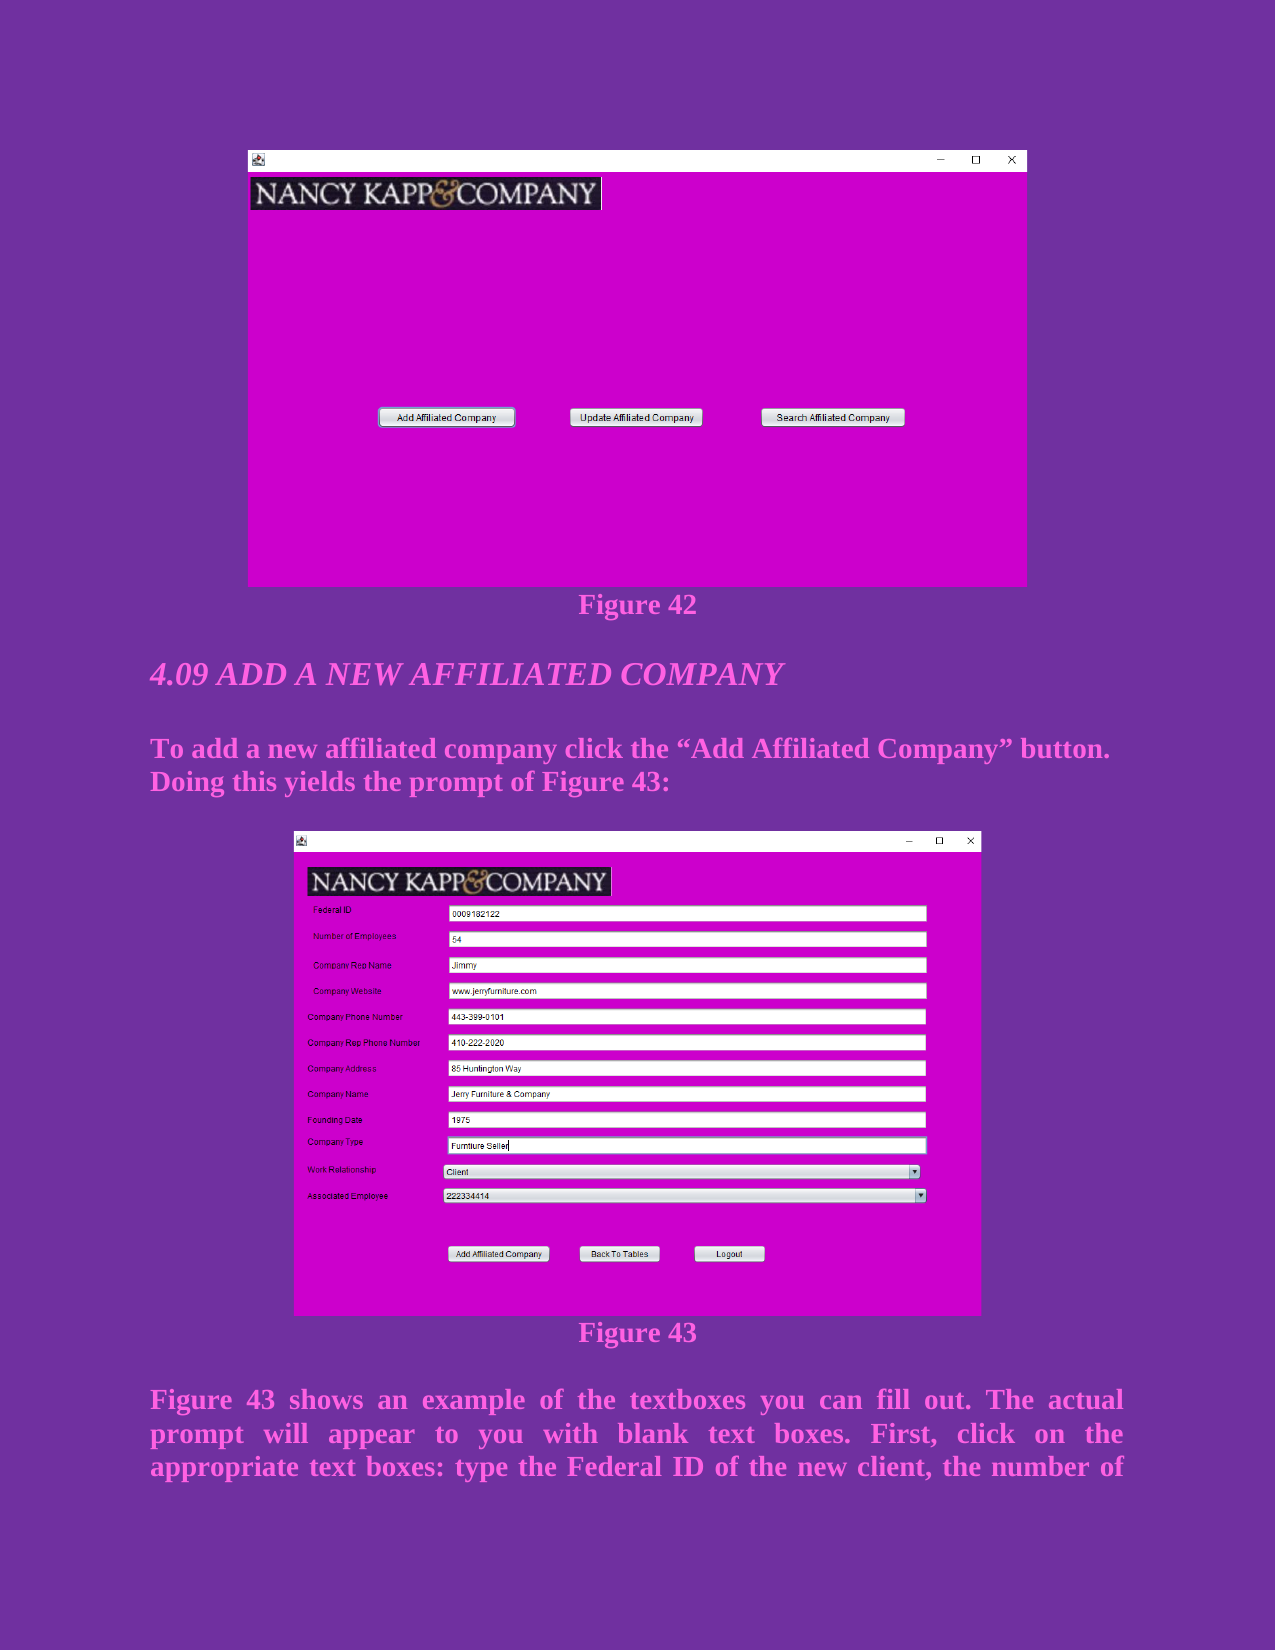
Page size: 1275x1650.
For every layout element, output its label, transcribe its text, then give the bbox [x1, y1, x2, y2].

text Figure 42 [150, 587, 1125, 621]
text 4.09 ADD A NEW AFFILIATED COMPANY [150, 654, 1125, 692]
text Figure 43 [150, 1315, 1125, 1349]
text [150, 1382, 1125, 1483]
picture [293, 831, 982, 1316]
picture [247, 150, 1028, 587]
text To add a new affiliated company click the “Add Affiliated Company” button. Doing this yields the prompt of Figure 43: [150, 731, 1125, 798]
